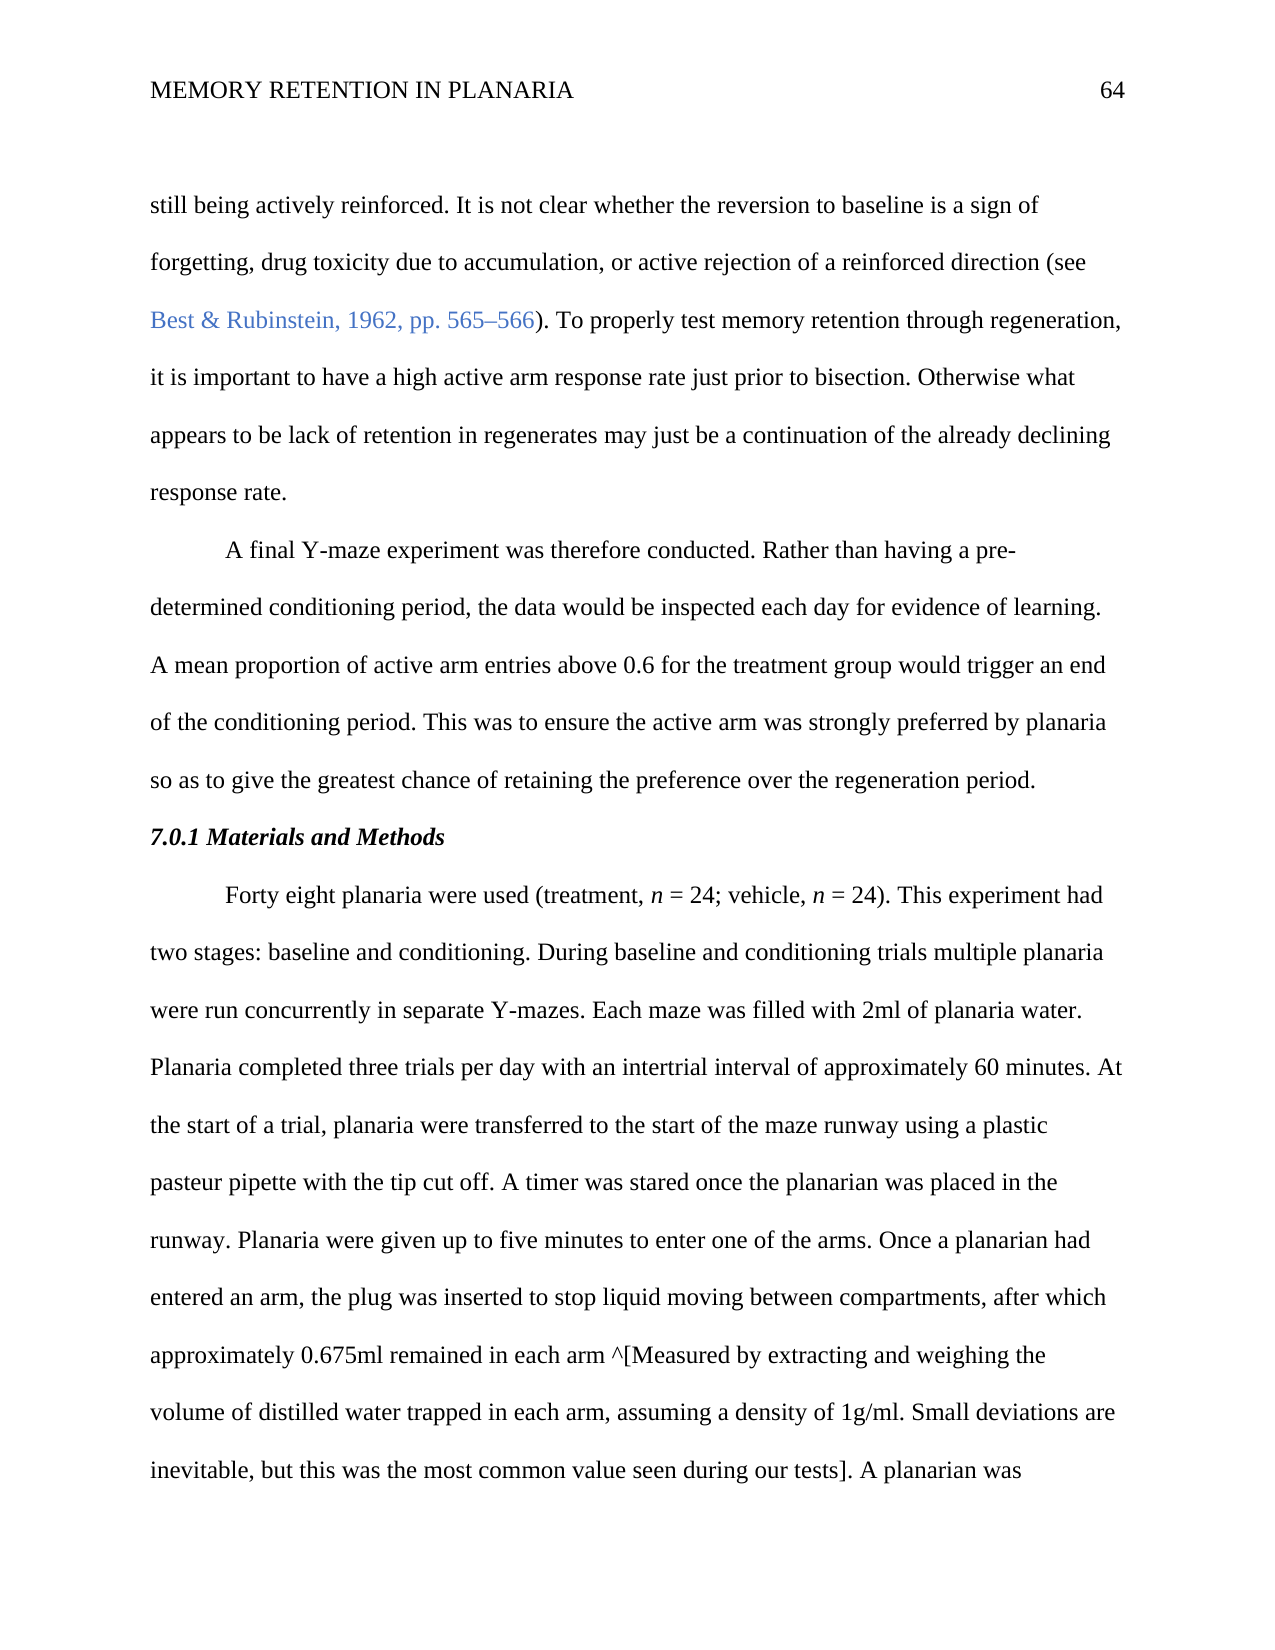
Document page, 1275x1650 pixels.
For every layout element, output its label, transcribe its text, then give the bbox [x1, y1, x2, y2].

text A final Y-maze experiment was therefore conducted. Rather than having a pre-determined conditioning period, the data would be inspected each day for evidence of learning. A mean proportion of active arm entries above 0.6 for the treatment group would trigger an end of the conditioning period. This was to ensure the active arm was strongly preferred by planaria so as to give the greatest chance of retaining the preference over the regeneration period. [150, 535, 1125, 794]
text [150, 880, 1125, 1484]
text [150, 190, 1125, 506]
subtitle 7.0.1 Materials and Methods [150, 822, 1125, 851]
